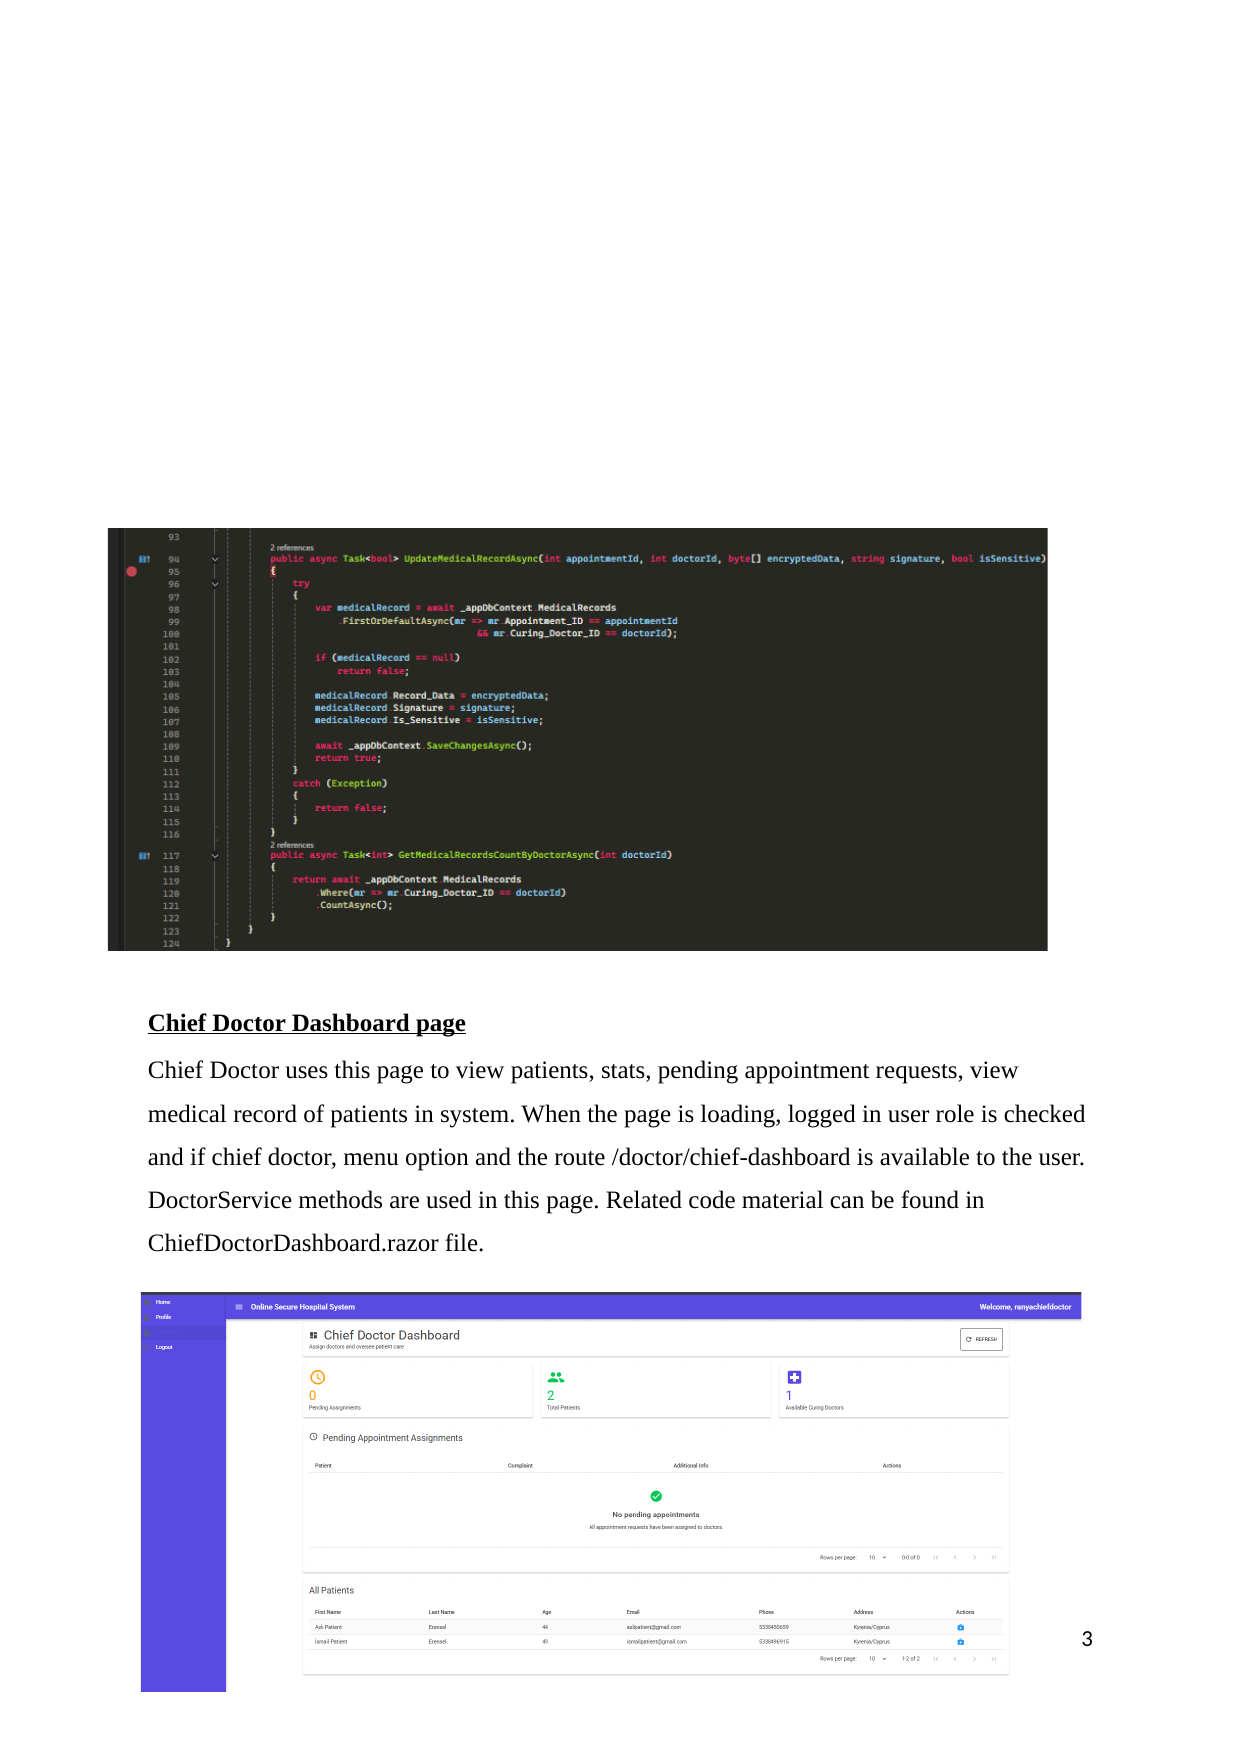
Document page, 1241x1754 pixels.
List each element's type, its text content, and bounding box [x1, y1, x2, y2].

picture [107, 528, 1048, 951]
text Chief Doctor uses this page to view patients, stats, pending appointment requests, view medical record of patients in system. When the page is loading, logged in user role is checked and if chief doctor, menu option and the route /doctor/chief-dashboard is available to the user. DoctorService methods are used in this page. Related code material can be found in ChiefDoctorDashboard.razor file. [148, 1056, 1093, 1257]
picture [140, 1292, 1081, 1693]
text Chief Doctor Dashboard page [148, 624, 1093, 1037]
